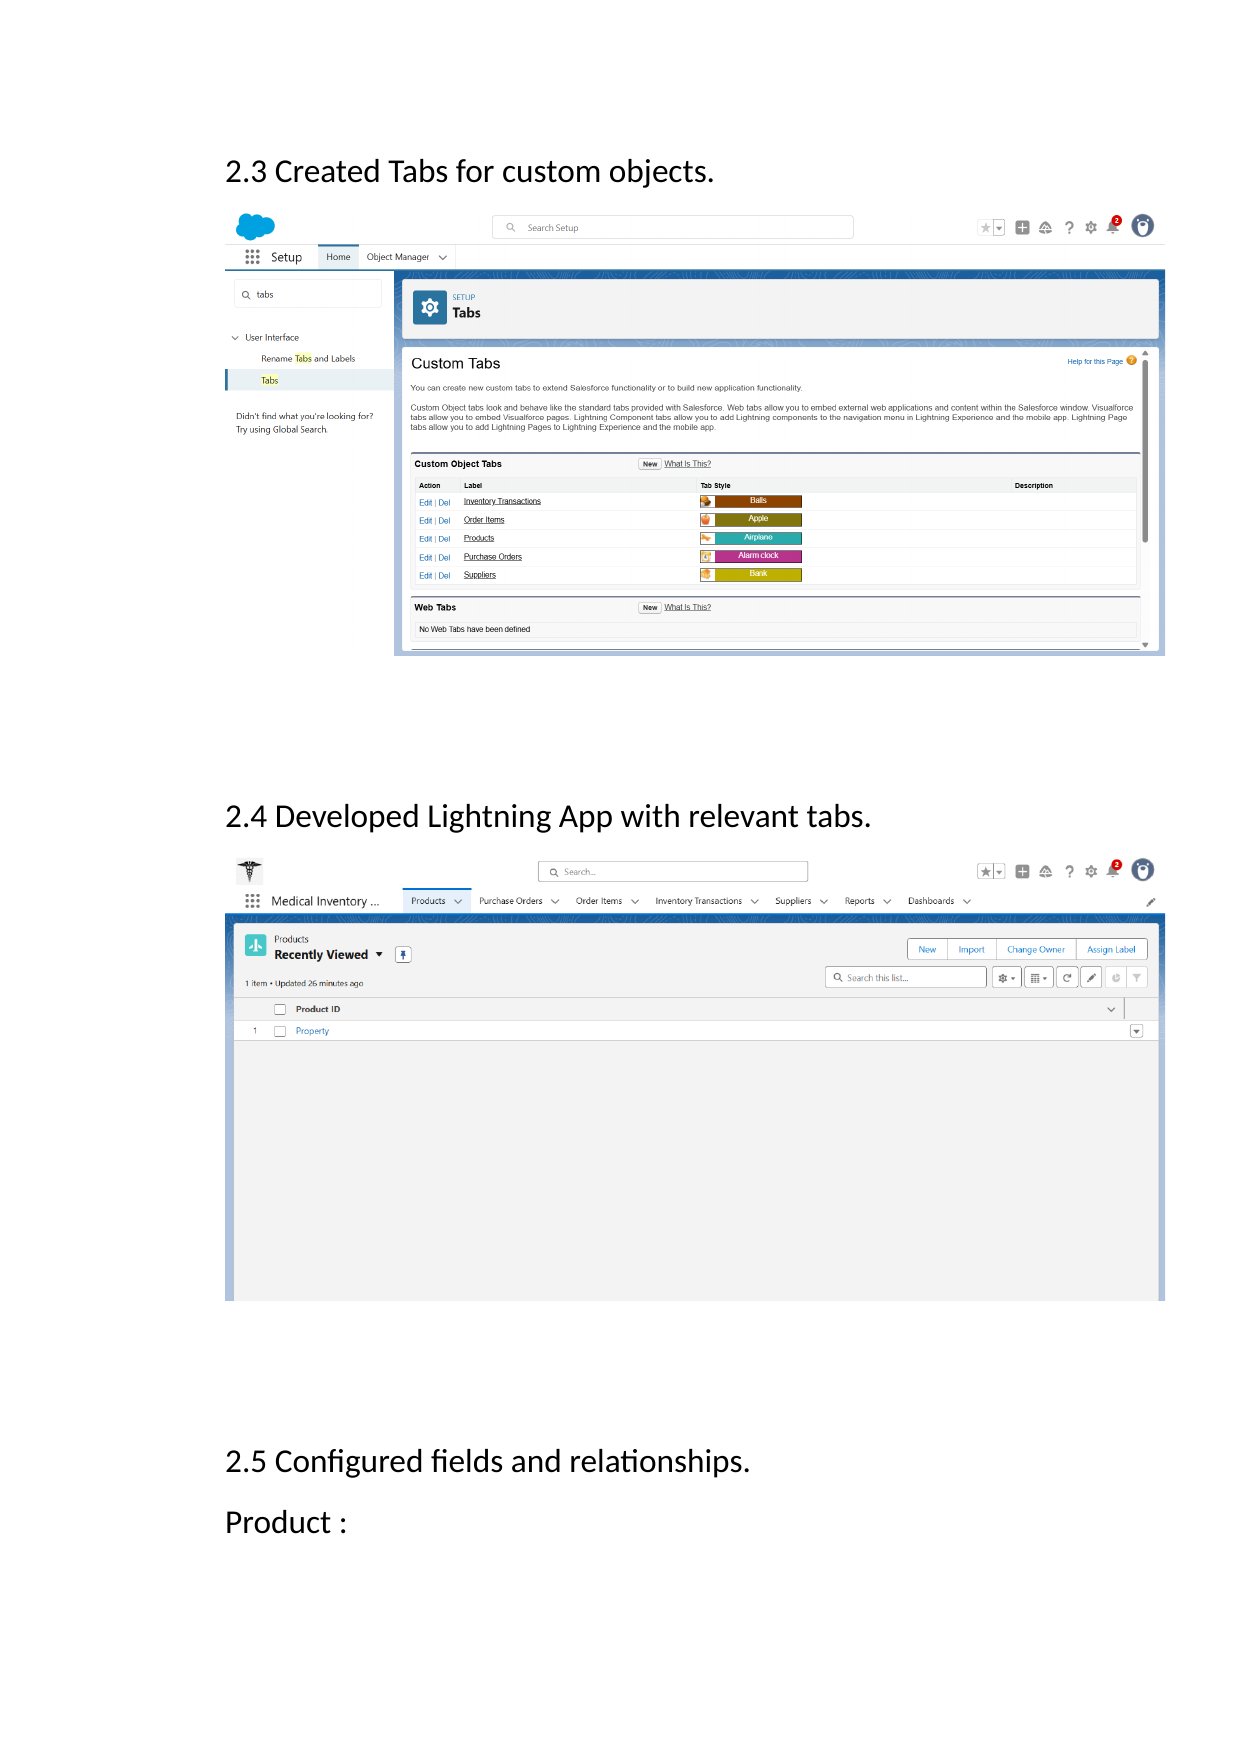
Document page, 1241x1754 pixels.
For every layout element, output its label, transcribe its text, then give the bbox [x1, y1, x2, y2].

text 2.3 Created Tabs for custom objects. [225, 150, 1090, 191]
picture [225, 210, 1166, 656]
picture [225, 855, 1166, 1301]
text 2.5 Configured fields and relationships. [225, 1440, 1090, 1481]
text 2.4 Developed Lightning App with relevant tabs. [225, 795, 1090, 836]
text Product : [225, 1501, 1090, 1542]
